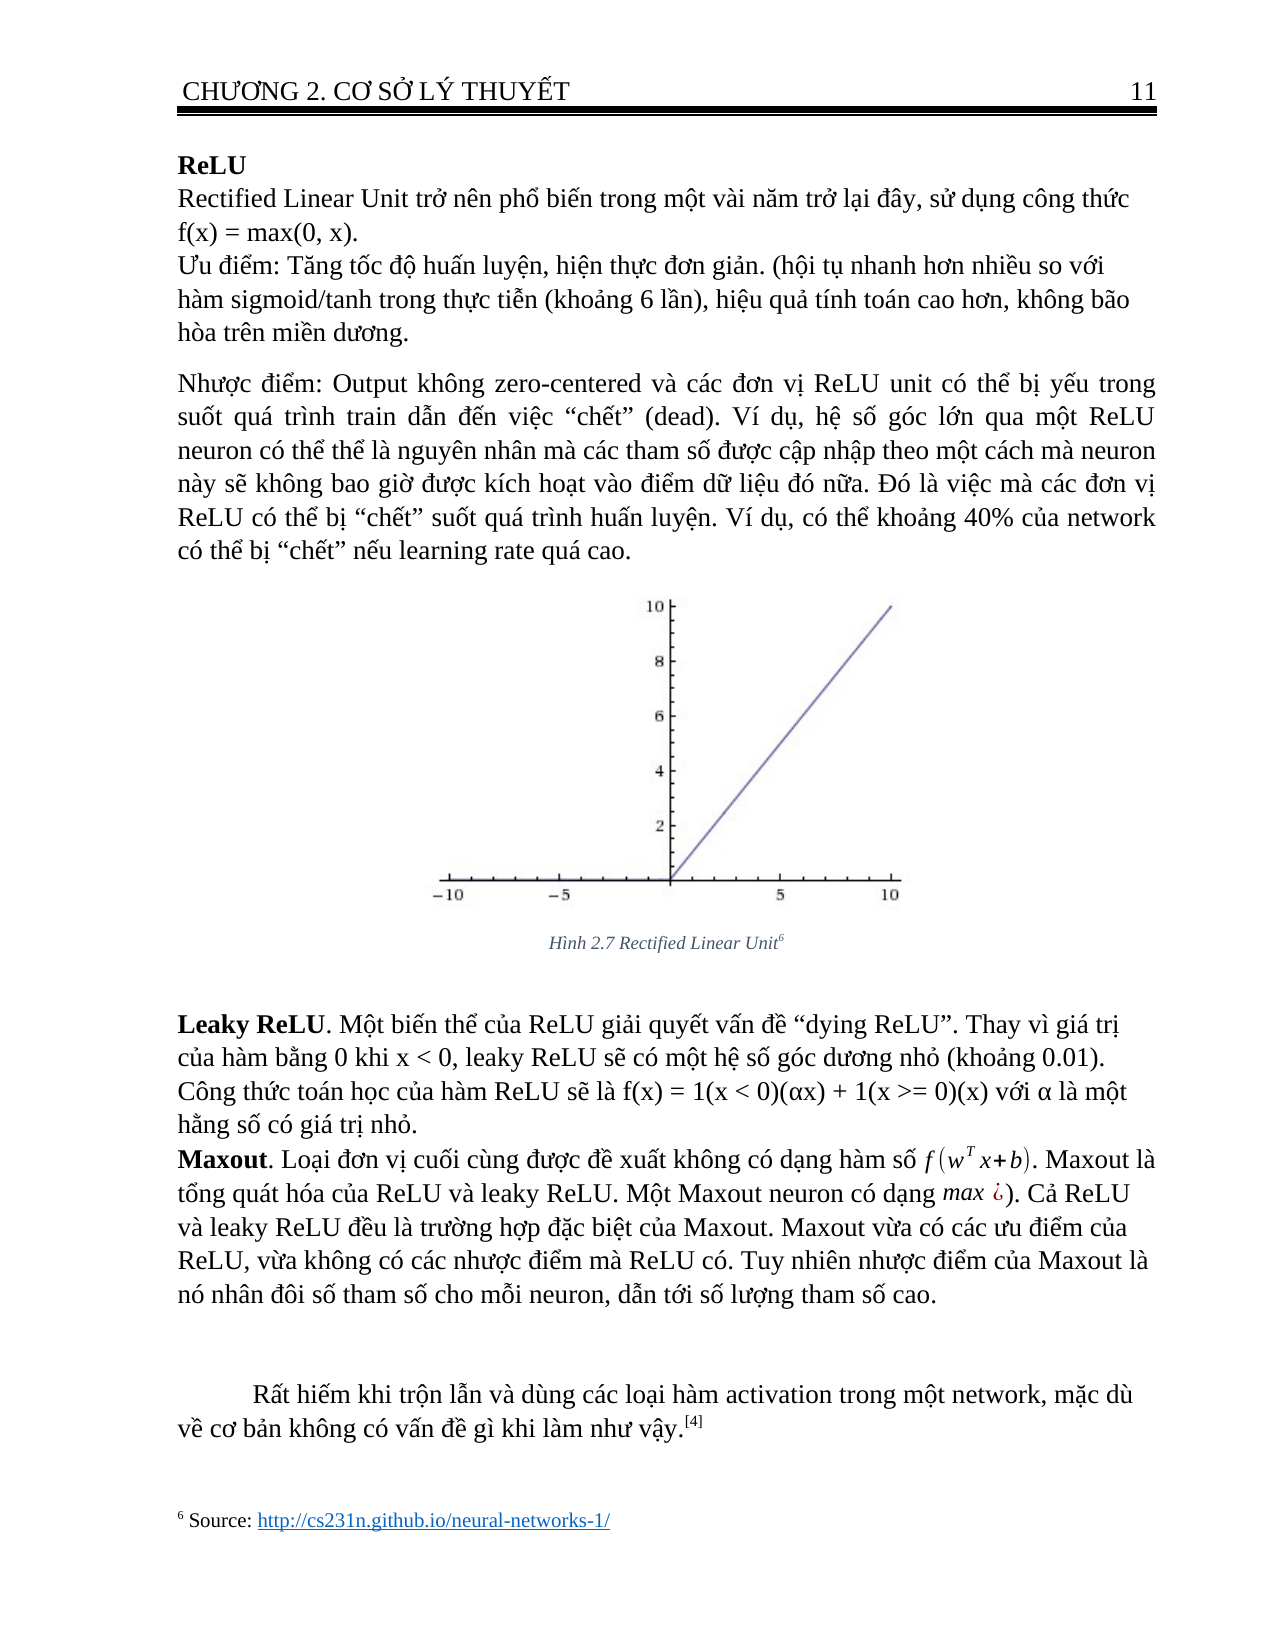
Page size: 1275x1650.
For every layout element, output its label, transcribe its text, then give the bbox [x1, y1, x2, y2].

text Rất hiếm khi trộn lẫn và dùng các loại hàm activation trong một network, mặc dù về cơ bản không có vấn đề gì khi làm như vậy.[4] [177, 1378, 1157, 1443]
picture [424, 584, 910, 913]
text ReLU Rectified Linear Unit trở nên phổ biến trong một vài năm trở lại đây, sử dụng công thức f(x) = max(0, x). Ưu điểm: Tăng tốc độ huấn luyện, hiện thực đơn giản. (hội tụ nhanh hơn nhiều so với hàm sigmoid/tanh trong thực tiễn (khoảng 6 lần), hiệu quả tính toán cao hơn, không bão hòa trên miền dương. [177, 149, 1157, 348]
text Leaky ReLU. Một biến thể của ReLU giải quyết vấn đề “dying ReLU”. Thay vì giá trị của hàm bằng 0 khi x < 0, leaky ReLU sẽ có một hệ số góc dương nhỏ (khoảng 0.01). Công thức toán học của hàm ReLU sẽ là f(x) = 1(x < 0)(αx) + 1(x >= 0)(x) với α là một hằng số có giá trị nhỏ. Maxout. Loại đơn vị cuối cùng được đề xuất không có dạng hàm số . Maxout là tổng quát hóa của ReLU và leaky ReLU. Một Maxout neuron có dạng ). Cả ReLU và leaky ReLU đều là trường hợp đặc biệt của Maxout. Maxout vừa có các ưu điểm của ReLU, vừa không có các nhược điểm mà ReLU có. Tuy nhiên nhược điểm của Maxout là nó nhân đôi số tham số cho mỗi neuron, dẫn tới số lượng tham số cao. [177, 974, 1157, 1309]
text Nhược điểm: Output không zero-centered và các đơn vị ReLU unit có thể bị yếu trong suốt quá trình train dẫn đến việc “chết” (dead). Ví dụ, hệ số góc lớn qua một ReLU neuron có thể thể là nguyên nhân mà các tham số được cập nhập theo một cách mà neuron này sẽ không bao giờ được kích hoạt vào điểm dữ liệu đó nữa. Đó là việc mà các đơn vị ReLU có thể bị “chết” suốt quá trình huấn luyện. Ví dụ, có thể khoảng 40% của network có thể bị “chết” nếu learning rate quá cao. [177, 367, 1157, 566]
